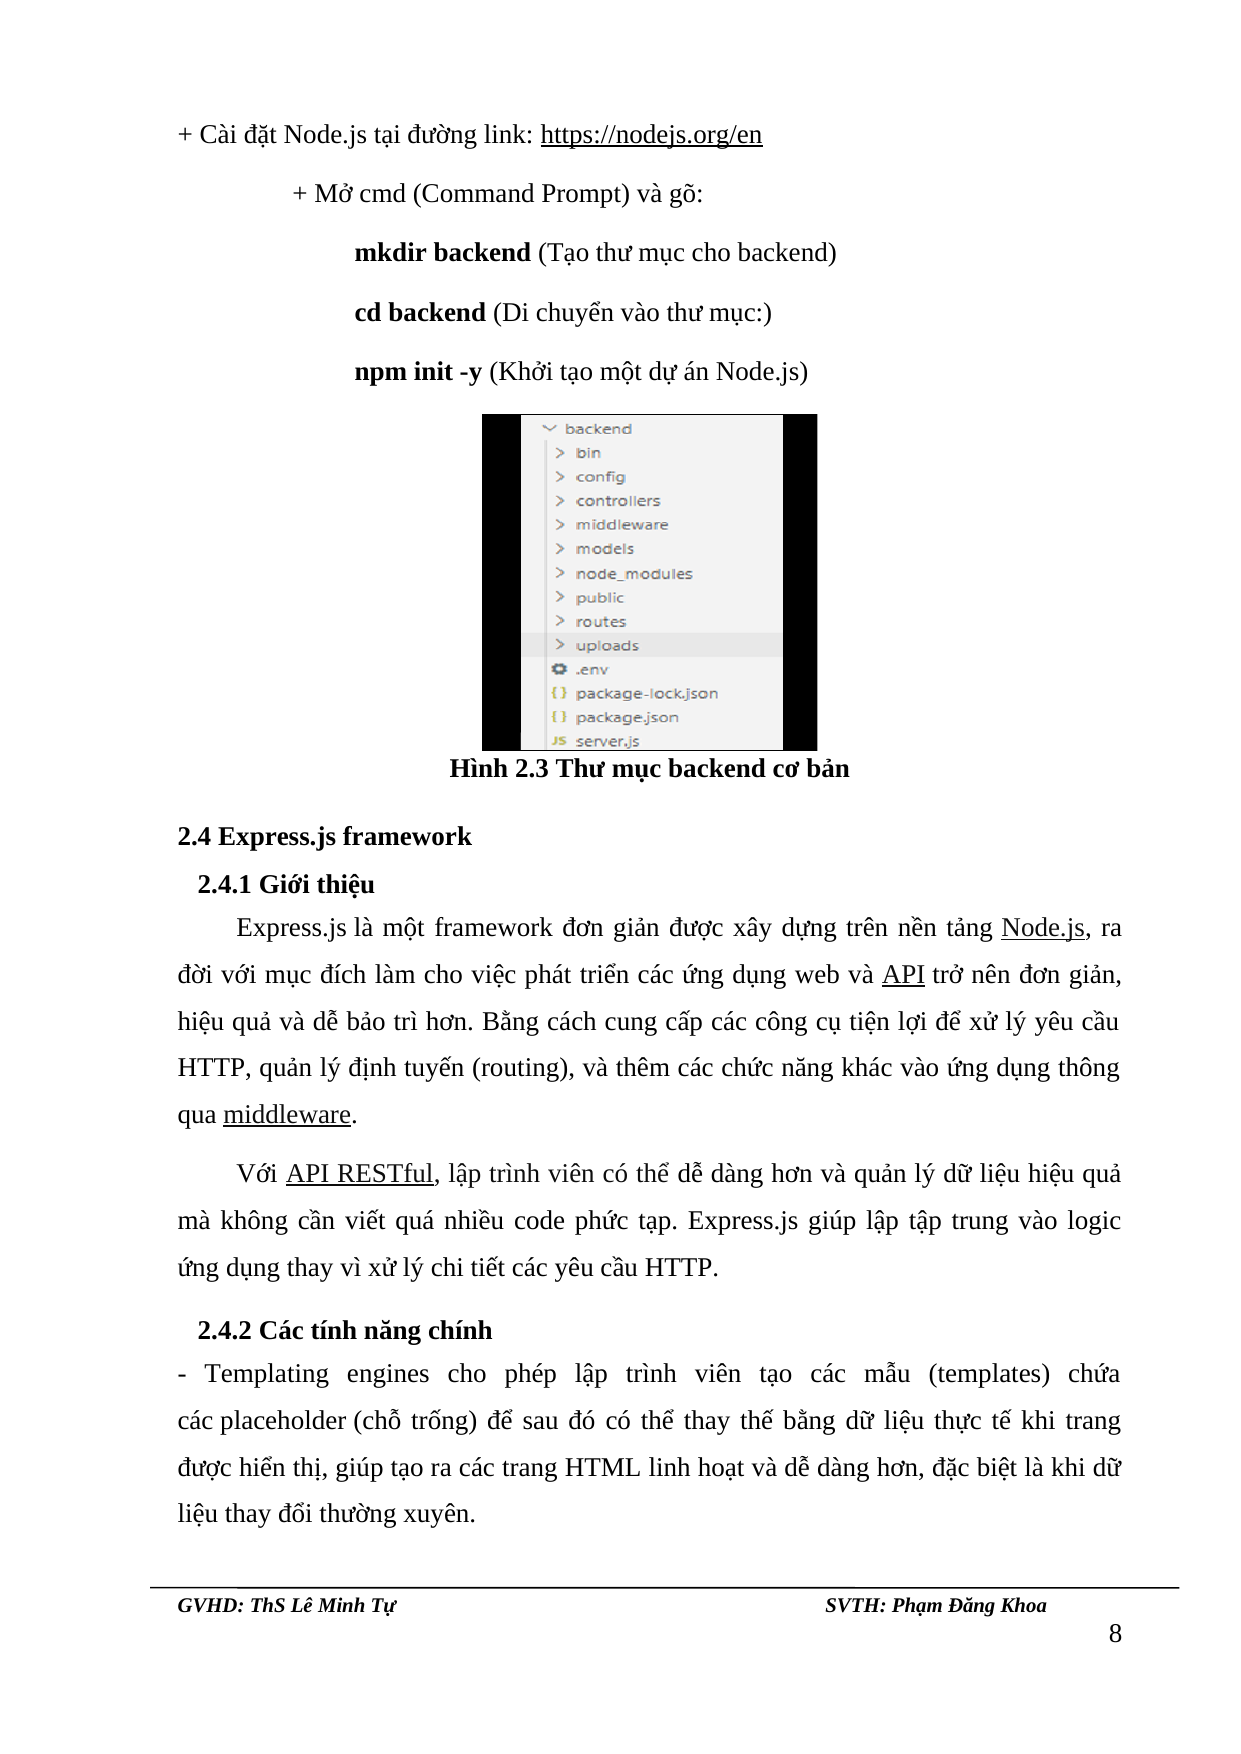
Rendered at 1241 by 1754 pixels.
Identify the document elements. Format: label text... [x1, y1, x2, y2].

text Với API RESTful, lập trình viên có thể dễ dàng hơn và quản lý dữ liệu hiệu quả mà không cần viết quá nhiều code phức tạp. Express.js giúp lập tập trung vào logic ứng dụng thay vì xử lý chi tiết các yêu cầu HTTP. [177, 1157, 1122, 1282]
text cd backend (Di chuyển vào thư mục:) [177, 296, 1122, 327]
text npm init -y (Khởi tạo một dự án Node.js) [177, 355, 1122, 386]
text + Mở cmd (Command Prompt) và gõ: [177, 177, 1122, 208]
text Express.js là một framework đơn giản được xây dựng trên nền tảng Node.js, ra đời với mục đích làm cho việc phát triển các ứng dụng web và API trở nên đơn giản, hiệu quả và dễ bảo trì hơn. Bằng cách cung cấp các công cụ tiện lợi để xử lý yêu cầu HTTP, quản lý định tuyến (routing), và thêm các chức năng khác vào ứng dụng thông qua middleware. [177, 911, 1122, 1129]
subtitle Express.js framework [177, 820, 1122, 851]
text - Templating engines cho phép lập trình viên tạo các mẫu (templates) chứa các placeholder (chỗ trống) để sau đó có thể thay thế bằng dữ liệu thực tế khi trang được hiển thị, giúp tạo ra các trang HTML linh hoạt và dễ dàng hơn, đặc biệt là khi dữ liệu thay đổi thường xuyên. [177, 1358, 1122, 1529]
picture [482, 413, 818, 753]
subtitle Giới thiệu [177, 868, 1122, 899]
text + Cài đặt Node.js tại đường link: https://nodejs.org/en [177, 118, 1122, 149]
text mkdir backend (Tạo thư mục cho backend) [177, 236, 1122, 268]
subtitle Các tính năng chính [177, 1314, 1122, 1345]
